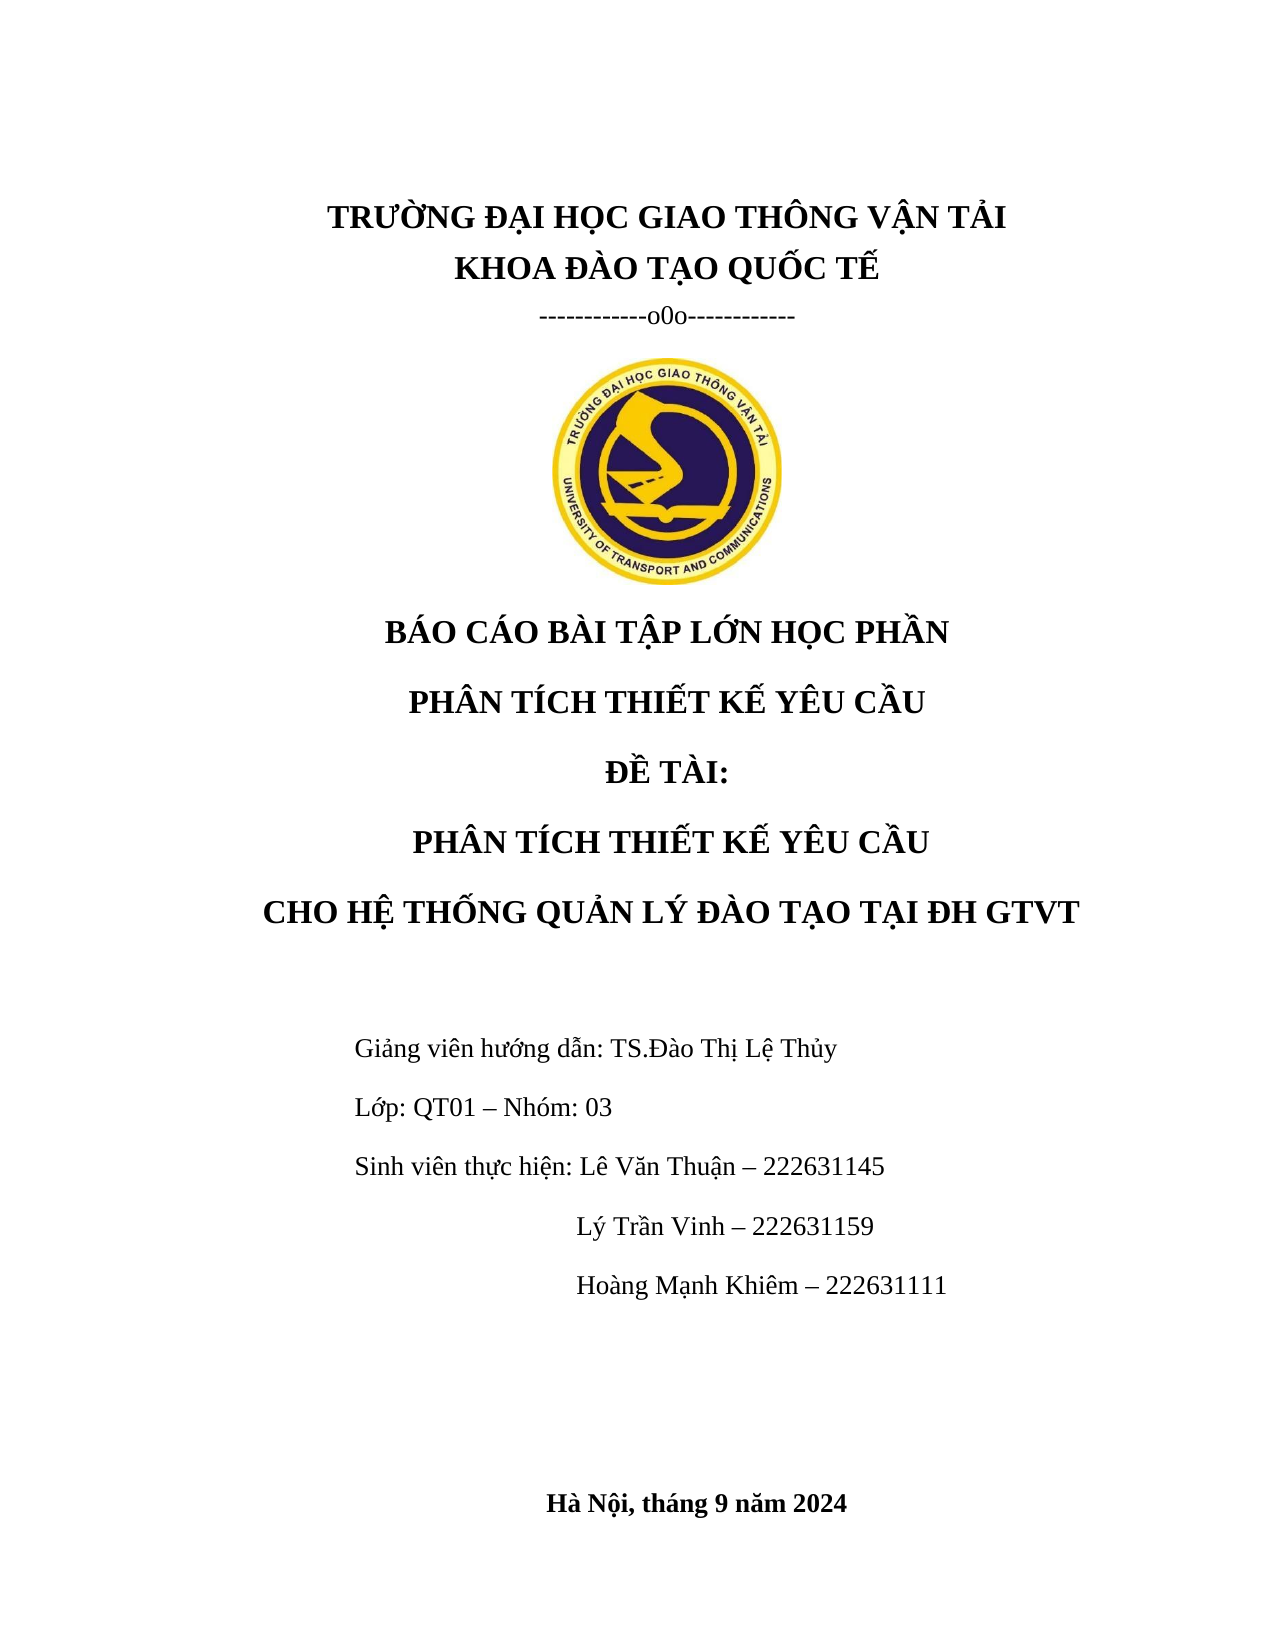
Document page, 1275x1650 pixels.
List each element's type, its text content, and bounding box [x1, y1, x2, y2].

text ------------o0o------------ [177, 299, 1157, 330]
text Lý Trần Vinh – 222631159 [177, 1210, 1157, 1241]
text Lớp: QT01 – Nhóm: 03 [177, 1091, 1157, 1122]
text Giảng viên hướng dẫn: TS.Đào Thị Lệ Thủy [177, 1032, 1157, 1063]
text PHÂN TÍCH THIẾT KẾ YÊU CẦU [177, 682, 1157, 721]
text Sinh viên thực hiện: Lê Văn Thuận – 222631145 [177, 1151, 1157, 1182]
text Hoàng Mạnh Khiêm – 222631111 [177, 1269, 1157, 1300]
text TRƯỜNG ĐẠI HỌC GIAO THÔNG VẬN TẢI [177, 197, 1157, 236]
text KHOA ĐÀO TẠO QUỐC TẾ [177, 248, 1157, 286]
text PHÂN TÍCH THIẾT KẾ YÊU CẦU [177, 822, 1157, 861]
picture [552, 358, 782, 585]
text ĐỀ TÀI: [177, 752, 1157, 791]
text BÁO CÁO BÀI TẬP LỚN HỌC PHẦN [177, 612, 1157, 651]
text CHO HỆ THỐNG QUẢN LÝ ĐÀO TẠO TẠI ĐH GTVT [177, 892, 1157, 931]
